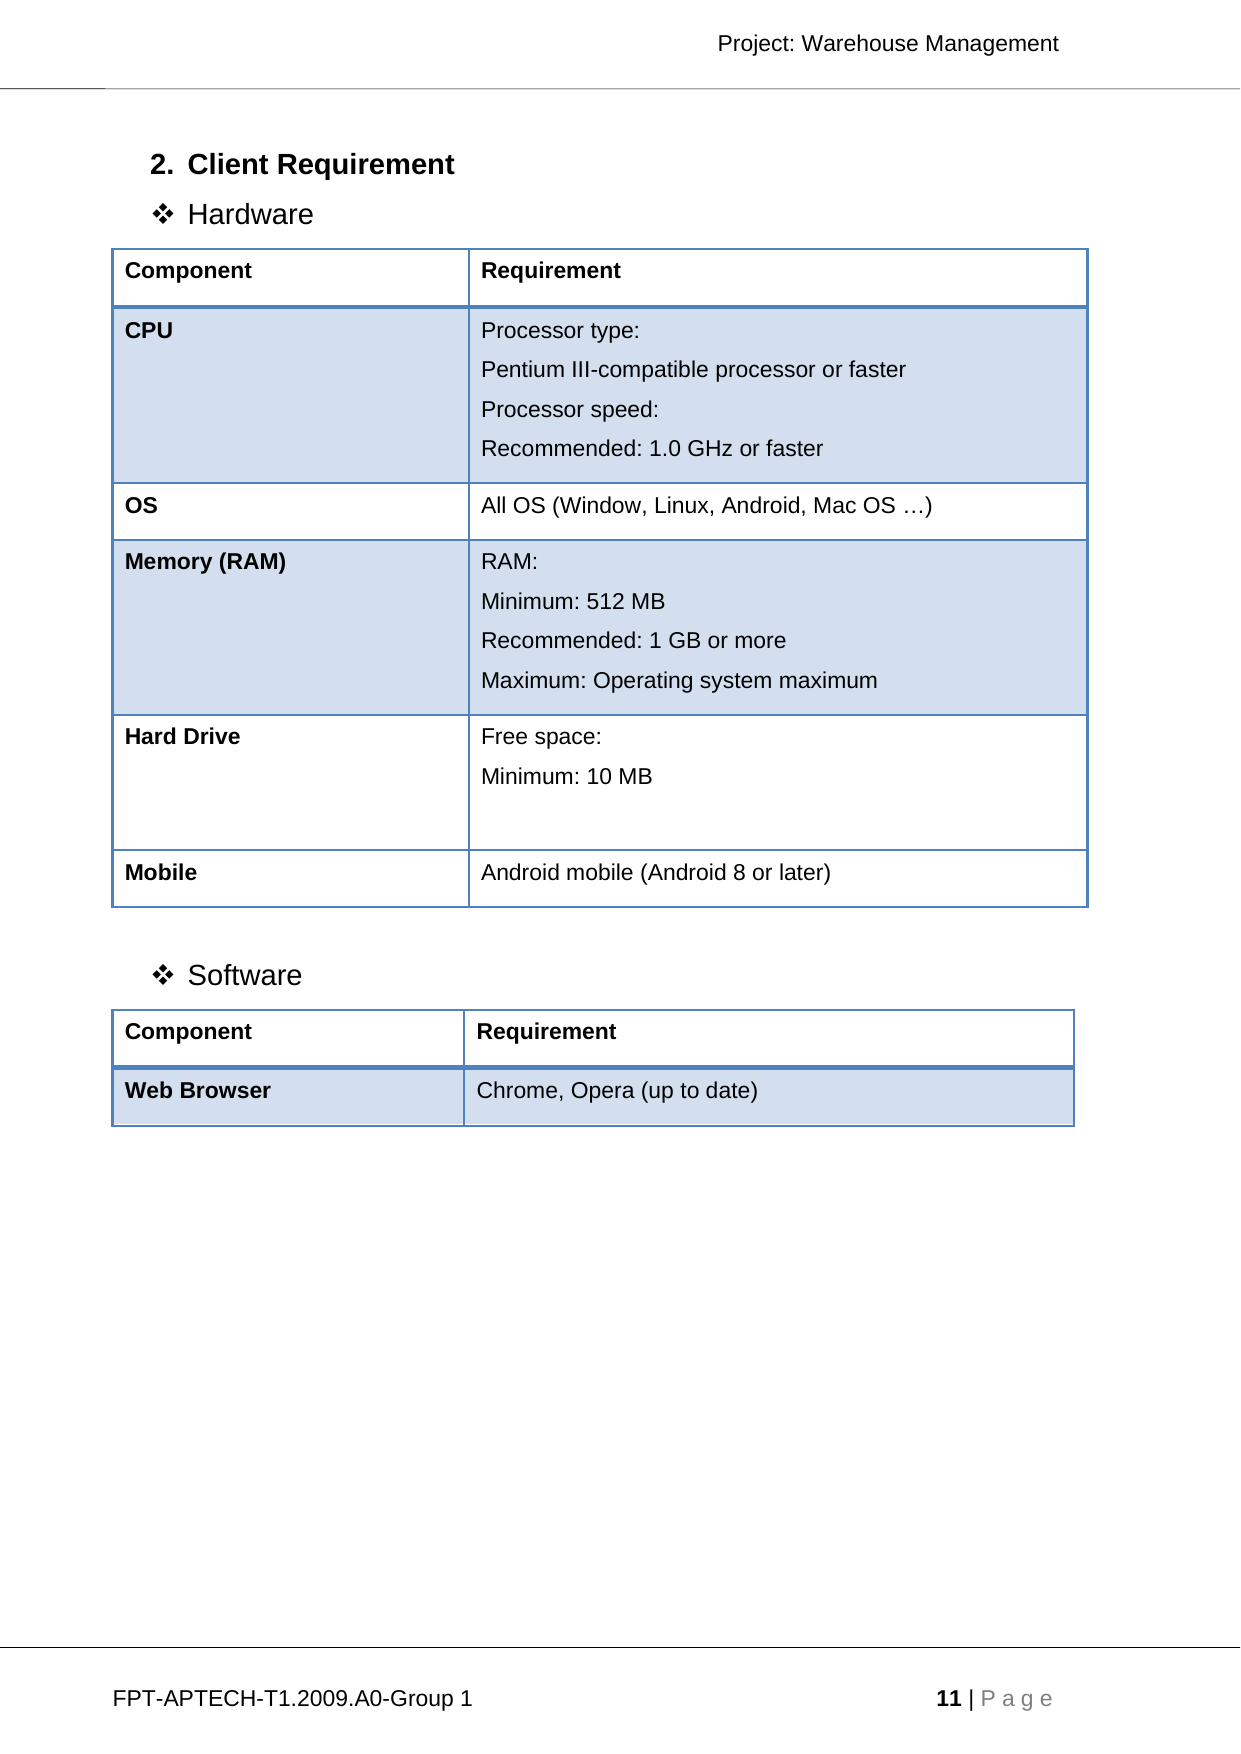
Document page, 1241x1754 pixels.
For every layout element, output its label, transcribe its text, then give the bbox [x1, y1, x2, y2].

table_cell Android mobile (Android 8 or later) [470, 851, 1086, 906]
table_cell CPU [114, 309, 468, 482]
table_cell Web Browser [114, 1070, 463, 1124]
list Hardware [150, 197, 1162, 231]
list Software [150, 958, 1162, 992]
table_cell Mobile [114, 851, 468, 906]
table_cell All OS (Window, Linux, Android, Mac OS …) [470, 484, 1086, 539]
table_cell OS [114, 484, 468, 539]
table_cell Hard Drive [114, 716, 468, 849]
table_cell Memory (RAM) [114, 541, 468, 714]
table_header Component [114, 250, 468, 304]
table_cell RAM: Minimum: 512 MB Recommended: 1 GB or more Maximum: Operating system maximum [470, 541, 1086, 714]
table_header Requirement [465, 1011, 1073, 1065]
list Client Requirement [150, 147, 1162, 181]
table_cell Chrome, Opera (up to date) [465, 1070, 1073, 1124]
table_cell Processor type: Pentium III-compatible processor or faster Processor speed: Recommended: 1.0 GHz or faster [470, 309, 1086, 482]
table_header Component [114, 1011, 463, 1065]
table_cell Free space: Minimum: 10 MB [470, 716, 1086, 849]
table_header Requirement [470, 250, 1086, 304]
